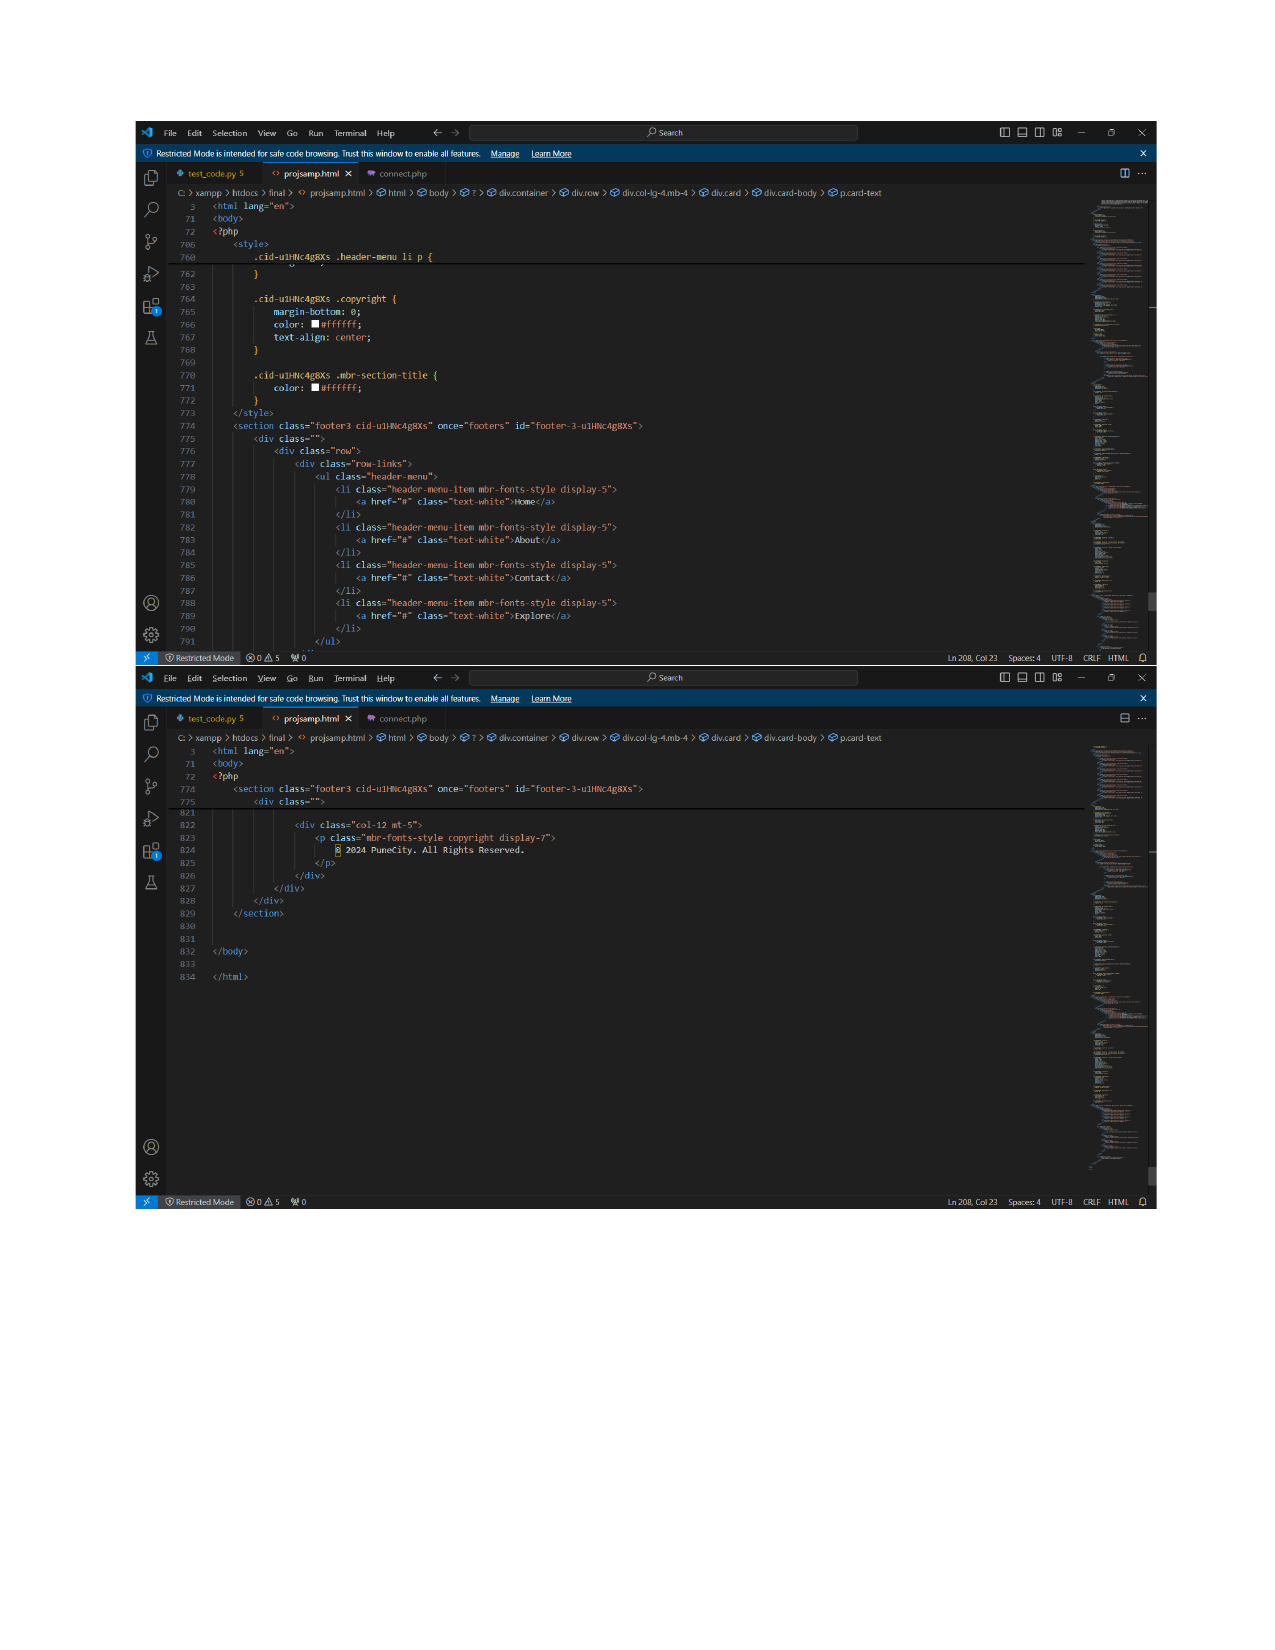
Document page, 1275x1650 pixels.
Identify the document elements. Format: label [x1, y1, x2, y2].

picture [135, 121, 1157, 665]
picture [135, 666, 1157, 1209]
